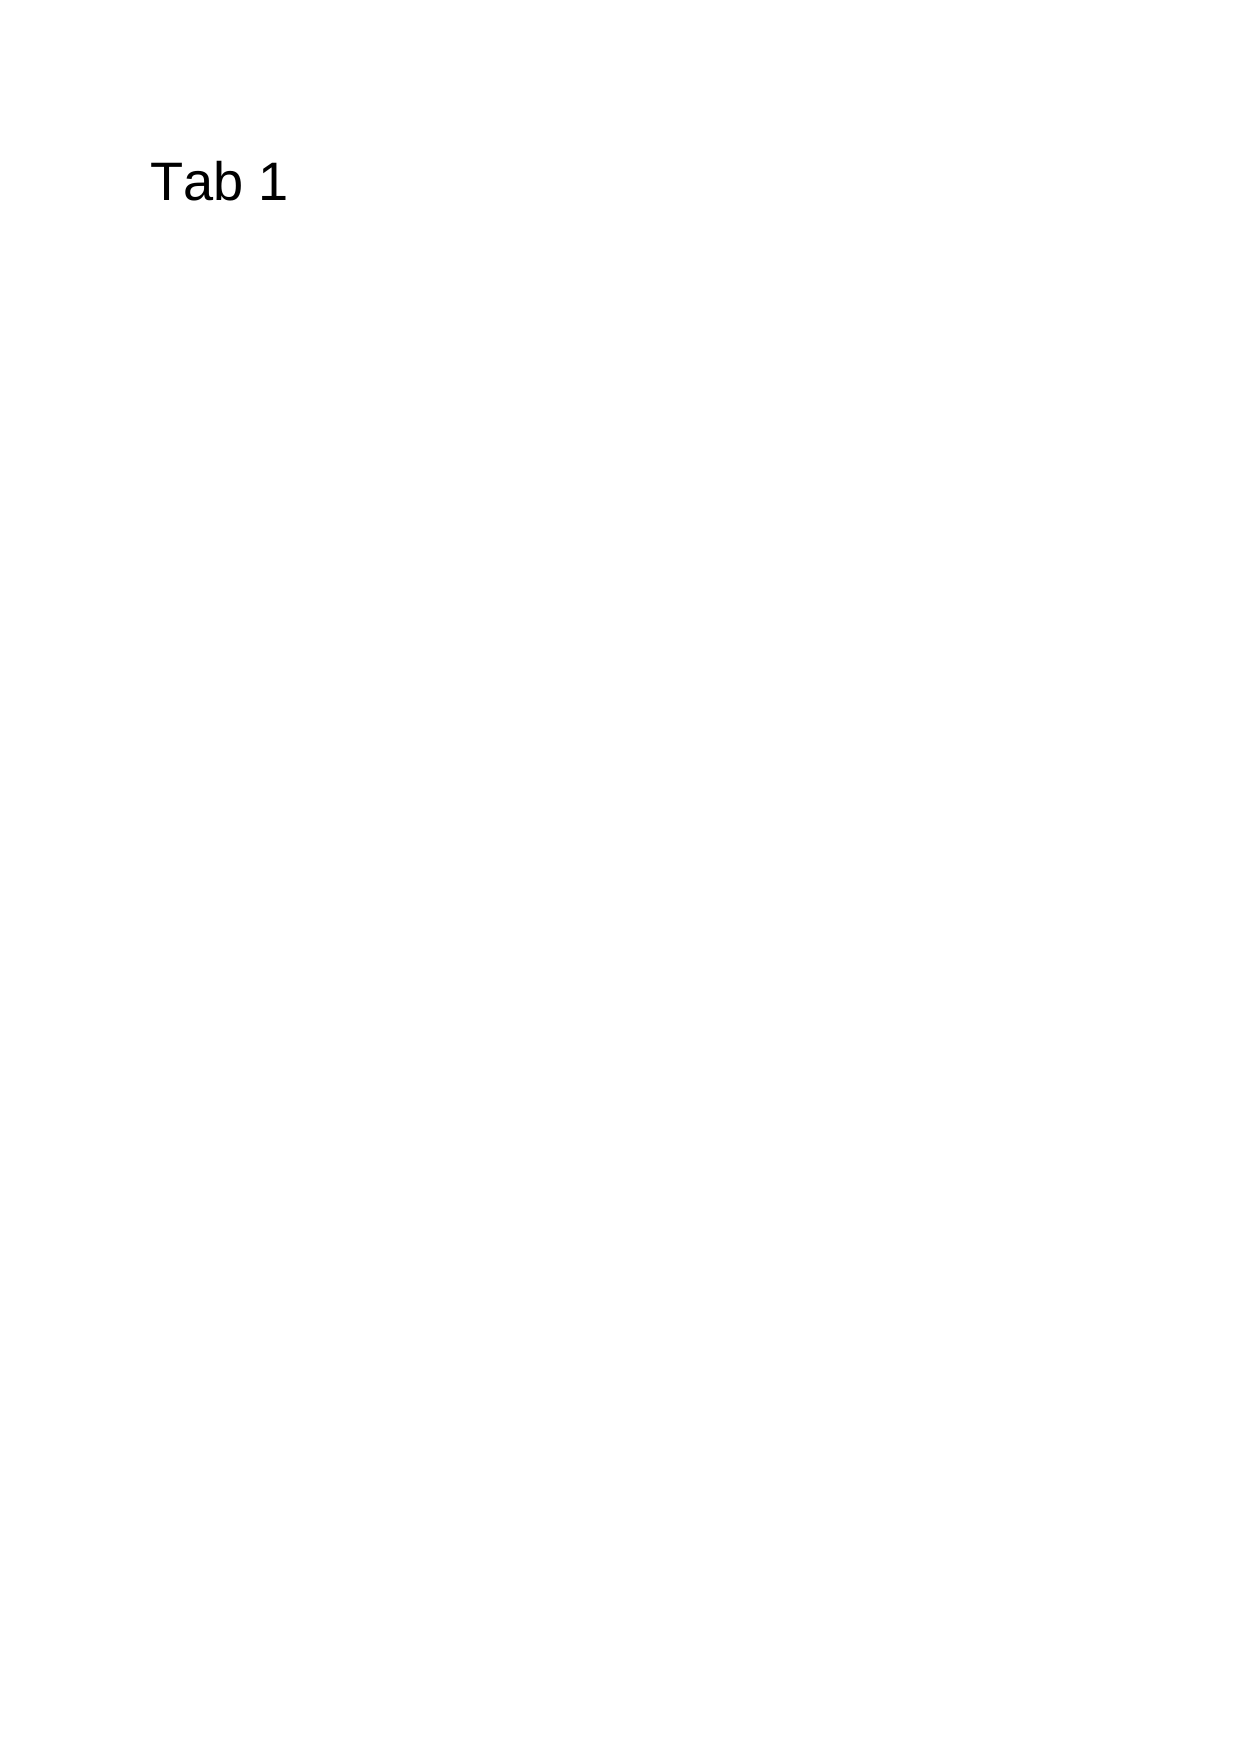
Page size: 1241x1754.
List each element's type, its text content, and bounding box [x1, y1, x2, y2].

title Tab 1 [150, 150, 1090, 212]
